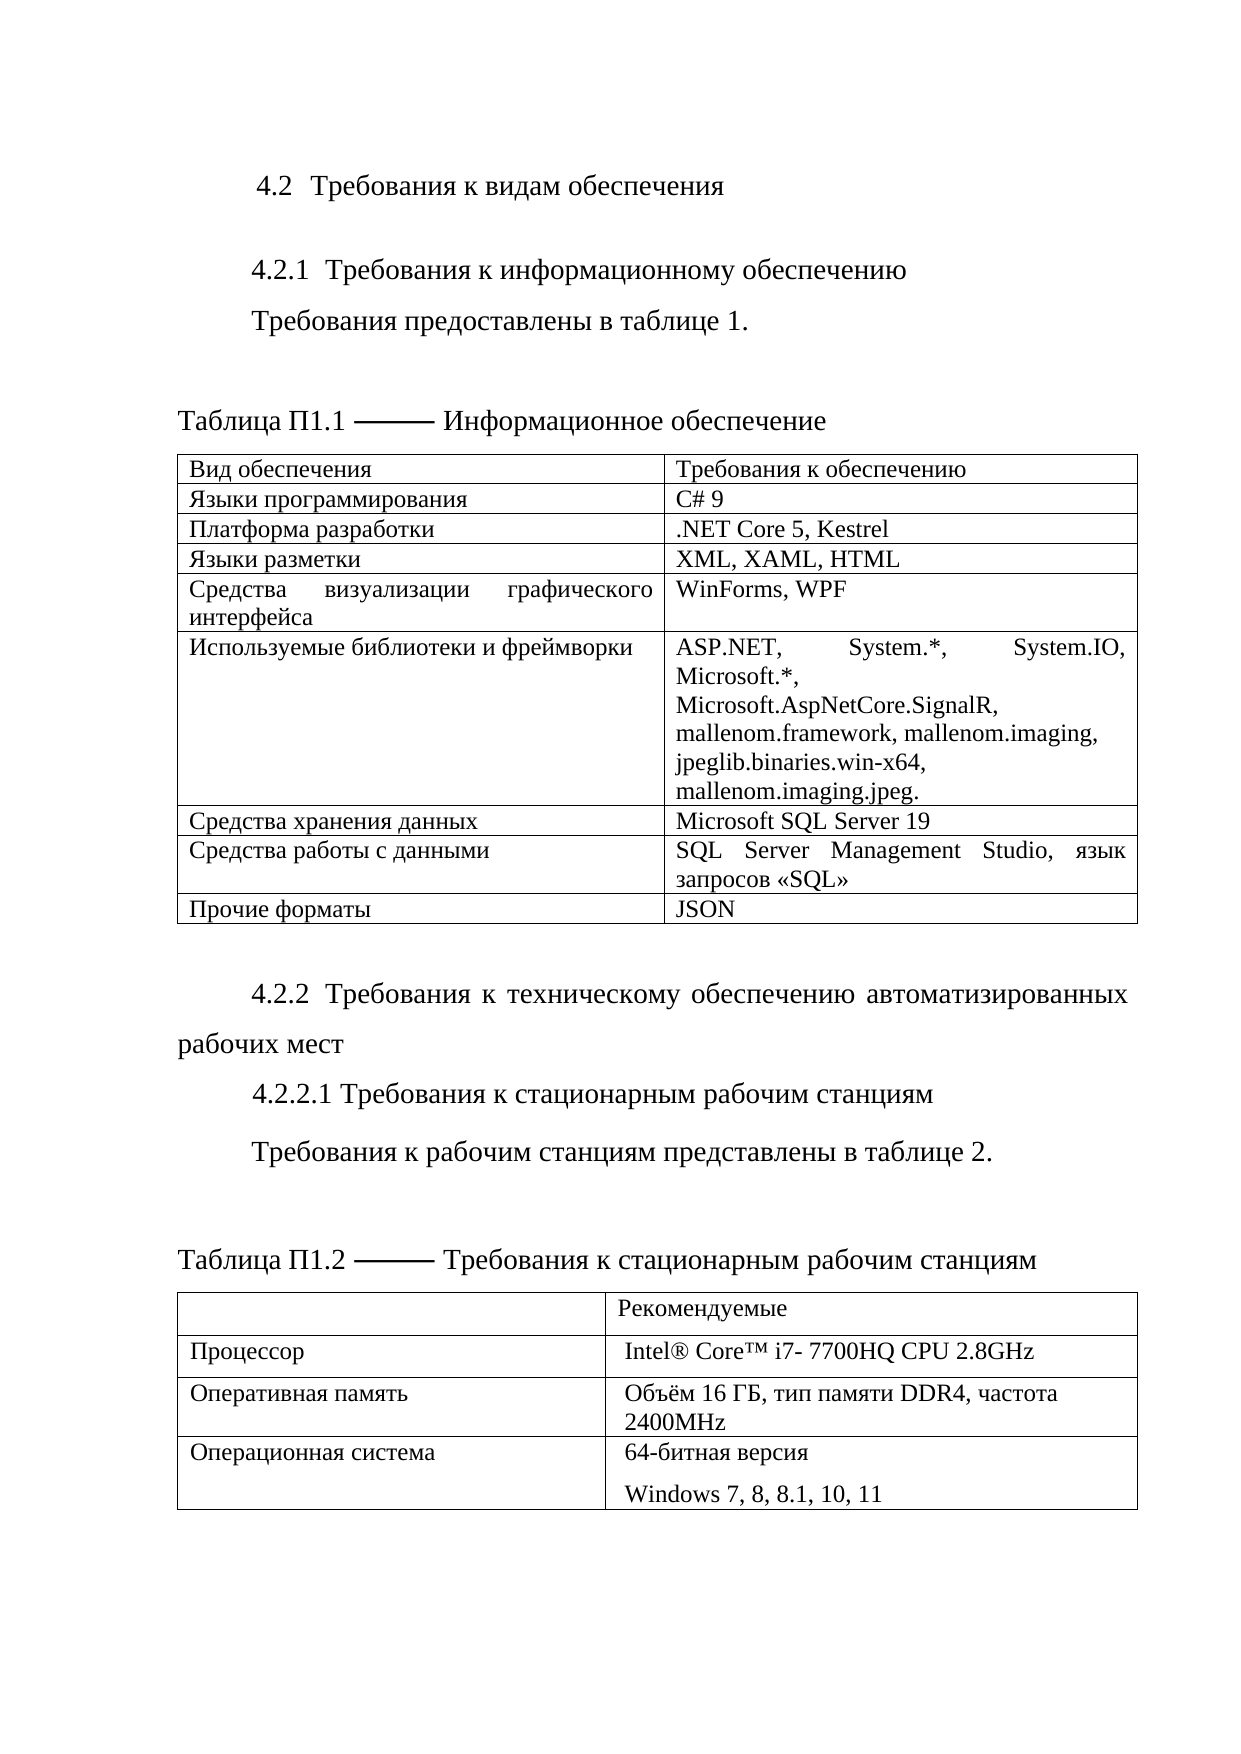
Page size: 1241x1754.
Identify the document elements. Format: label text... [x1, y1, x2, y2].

table_cell Прочие форматы [178, 894, 664, 923]
table_cell Intel® Core™ i7- 7700HQ CPU 2.8GHz [606, 1336, 1137, 1377]
table_header Требования к обеспечению [665, 455, 1137, 483]
table_header [178, 1293, 605, 1335]
table_cell Операционная система [178, 1437, 605, 1508]
table_cell Средства хранения данных [178, 806, 664, 834]
table_cell C# 9 [665, 484, 1137, 513]
table_header Вид обеспечения [178, 455, 664, 483]
table_cell Средства работы с данными [178, 836, 664, 893]
table_header Рекомендуемые [606, 1293, 1137, 1335]
table_cell XML, XAML, HTML [665, 544, 1137, 573]
table_cell Средства визуализации графического интерфейса [178, 574, 664, 631]
list Требования к стационарным рабочим станциям [252, 1077, 1152, 1110]
text Требования предоставлены в таблице 1. [177, 303, 1152, 336]
table_cell ASP.NET, System.*, System.IO, Microsoft.*, Microsoft.AspNetCore.SignalR, mallenom.framework, mallenom.imaging, jpeglib.binaries.win-x64, mallenom.imaging.jpeg. [665, 632, 1137, 805]
table_cell Процессор [178, 1336, 605, 1377]
table_cell Microsoft SQL Server 19 [665, 806, 1137, 834]
text Таблица П1.2 ⸻ Требования к стационарным рабочим станциям [177, 1242, 1152, 1275]
text Таблица П1.1 ⸻ Информационное обеспечение [177, 403, 1152, 437]
table_cell Оперативная память [178, 1378, 605, 1436]
table_cell 64-битная версия Windows 7, 8, 8.1, 10, 11 [606, 1437, 1137, 1508]
text Требования к рабочим станциям представлены в таблице 2. [177, 1134, 1152, 1168]
table_cell Языки разметки [178, 544, 664, 573]
table_cell SQL Server Management Studio, язык запросов «SQL» [665, 836, 1137, 893]
table_cell Используемые библиотеки и фреймворки [178, 632, 664, 805]
table_cell WinForms, WPF [665, 574, 1137, 631]
table_cell Объём 16 ГБ, тип памяти DDR4, частота 2400MHz [606, 1378, 1137, 1436]
table_cell Языки программирования [178, 484, 664, 513]
table_cell Платформа разработки [178, 514, 664, 543]
list Требования к видам обеспечения [256, 168, 1152, 202]
list Требования к информационному обеспечению [251, 252, 1152, 286]
table_cell JSON [665, 894, 1137, 923]
list Требования к техническому обеспечению автоматизированных рабочих мест [177, 976, 1128, 1060]
table_cell .NET Core 5, Kestrel [665, 514, 1137, 543]
